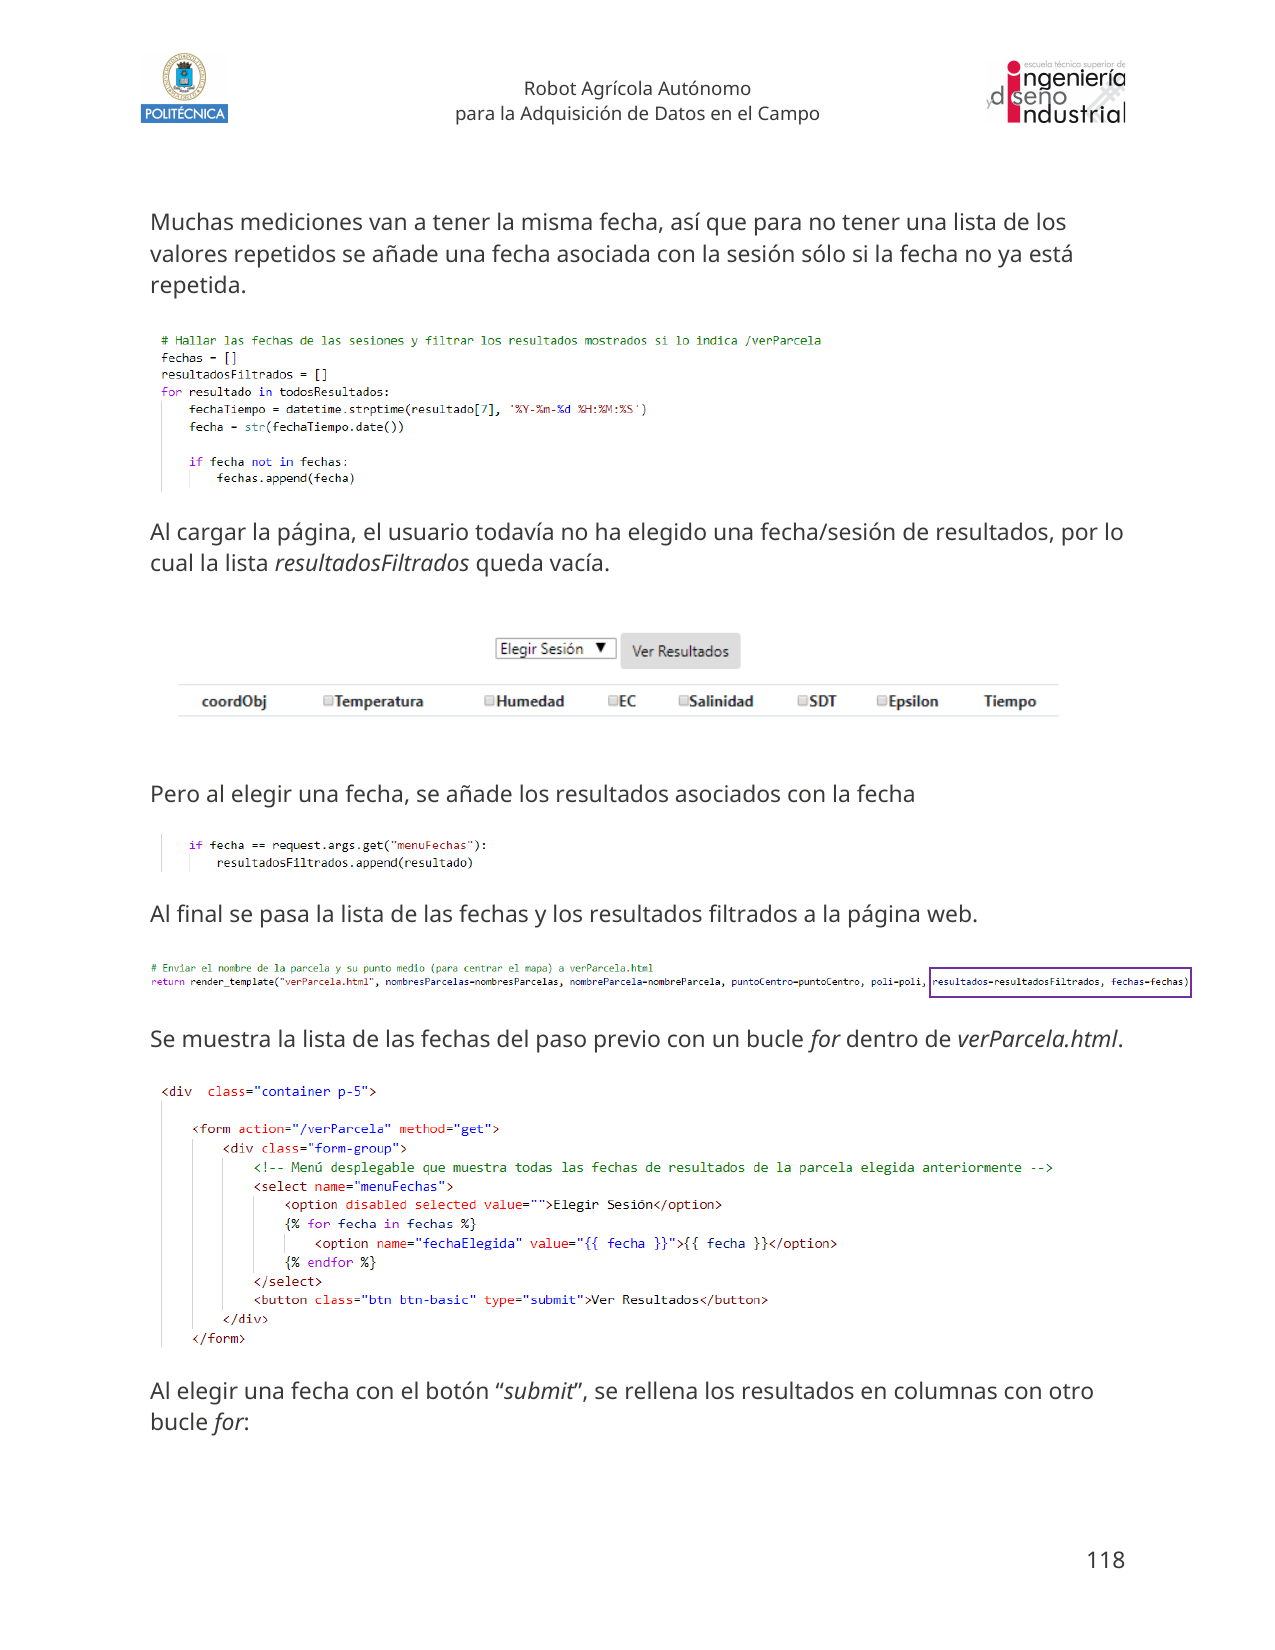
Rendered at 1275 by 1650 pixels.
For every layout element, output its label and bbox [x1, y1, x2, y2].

picture [931, 969, 1190, 996]
picture [986, 60, 1125, 123]
picture [150, 325, 1125, 492]
picture [150, 834, 1125, 874]
picture [150, 603, 1125, 754]
picture [150, 954, 1192, 999]
picture [150, 1079, 1125, 1347]
picture [140, 53, 228, 123]
